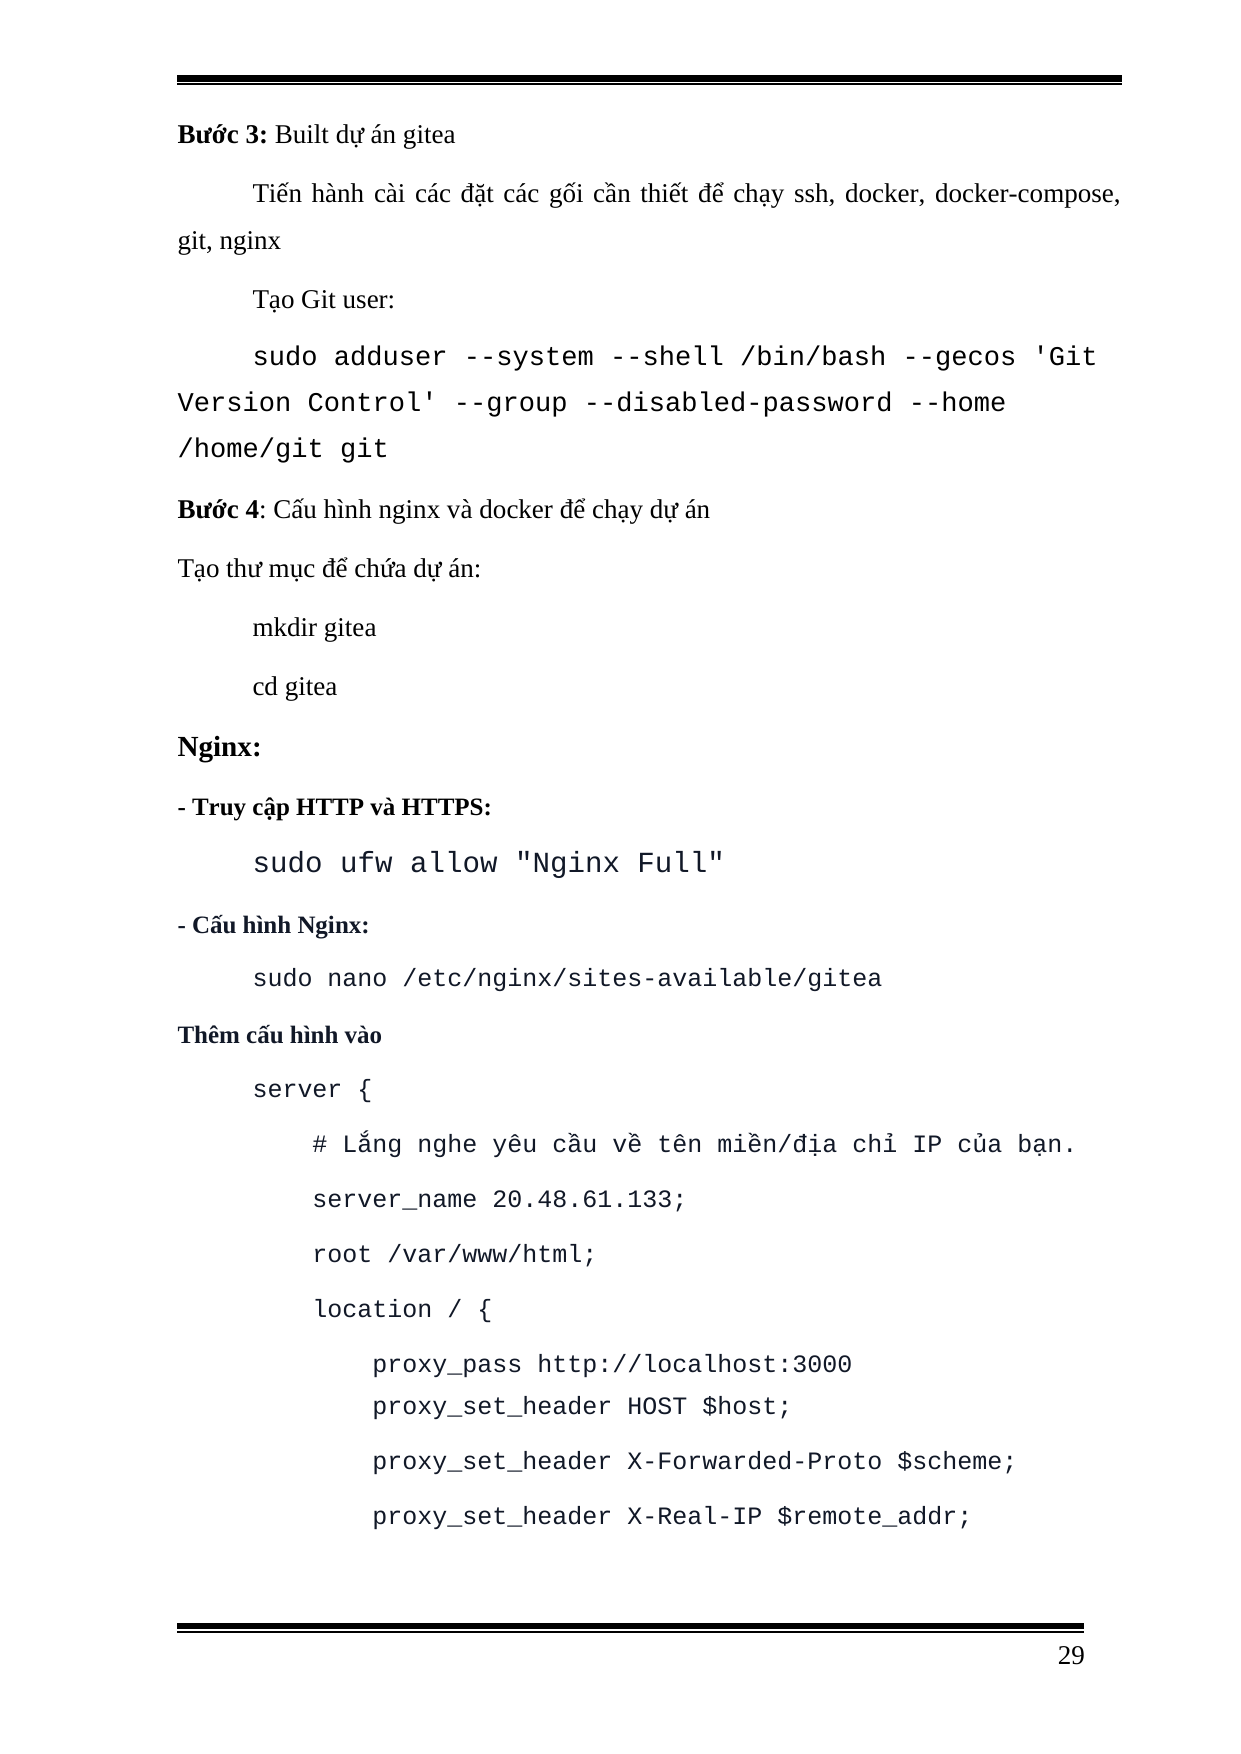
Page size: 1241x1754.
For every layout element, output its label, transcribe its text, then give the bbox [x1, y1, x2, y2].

text Tạo Git user: [177, 283, 1122, 314]
text server { [252, 1076, 1122, 1104]
text proxy_pass http://localhost:3000 proxy_set_header HOST $host; [252, 1351, 1122, 1422]
text proxy_set_header X-Real-IP $remote_addr; [252, 1504, 1122, 1532]
text sudo adduser --system --shell /bin/bash --gecos 'Git Version Control' --group --disabled-password --home /home/git git [177, 342, 1122, 465]
text Bước 4: Cấu hình nginx và docker để chạy dự án [177, 493, 1122, 524]
text cd gitea [252, 670, 1122, 702]
text - Truy cập HTTP và HTTPS: [177, 792, 1122, 821]
text mkdir gitea [252, 611, 1122, 642]
text proxy_set_header X-Forwarded-Proto $scheme; [252, 1449, 1122, 1477]
text server_name 20.48.61.133; [252, 1186, 1122, 1214]
text sudo nano /etc/nginx/sites-available/gitea [252, 966, 1122, 994]
text location / { [252, 1296, 1122, 1324]
text Tạo thư mục để chứa dự án: [177, 552, 1122, 583]
text Thêm cấu hình vào [177, 1021, 1122, 1049]
text root /var/www/html; [252, 1241, 1122, 1269]
text Bước 3: Built dự án gitea [177, 118, 1122, 149]
text sudo ufw allow "Nginx Full" [252, 848, 1122, 881]
text Tiến hành cài các đặt các gối cần thiết để chạy ssh, docker, docker-compose, git, nginx [177, 177, 1122, 255]
text Nginx: [177, 729, 1122, 763]
text # Lắng nghe yêu cầu về tên miền/địa chỉ IP của bạn. [252, 1131, 1122, 1159]
text - Cấu hình Nginx: [177, 910, 1122, 939]
